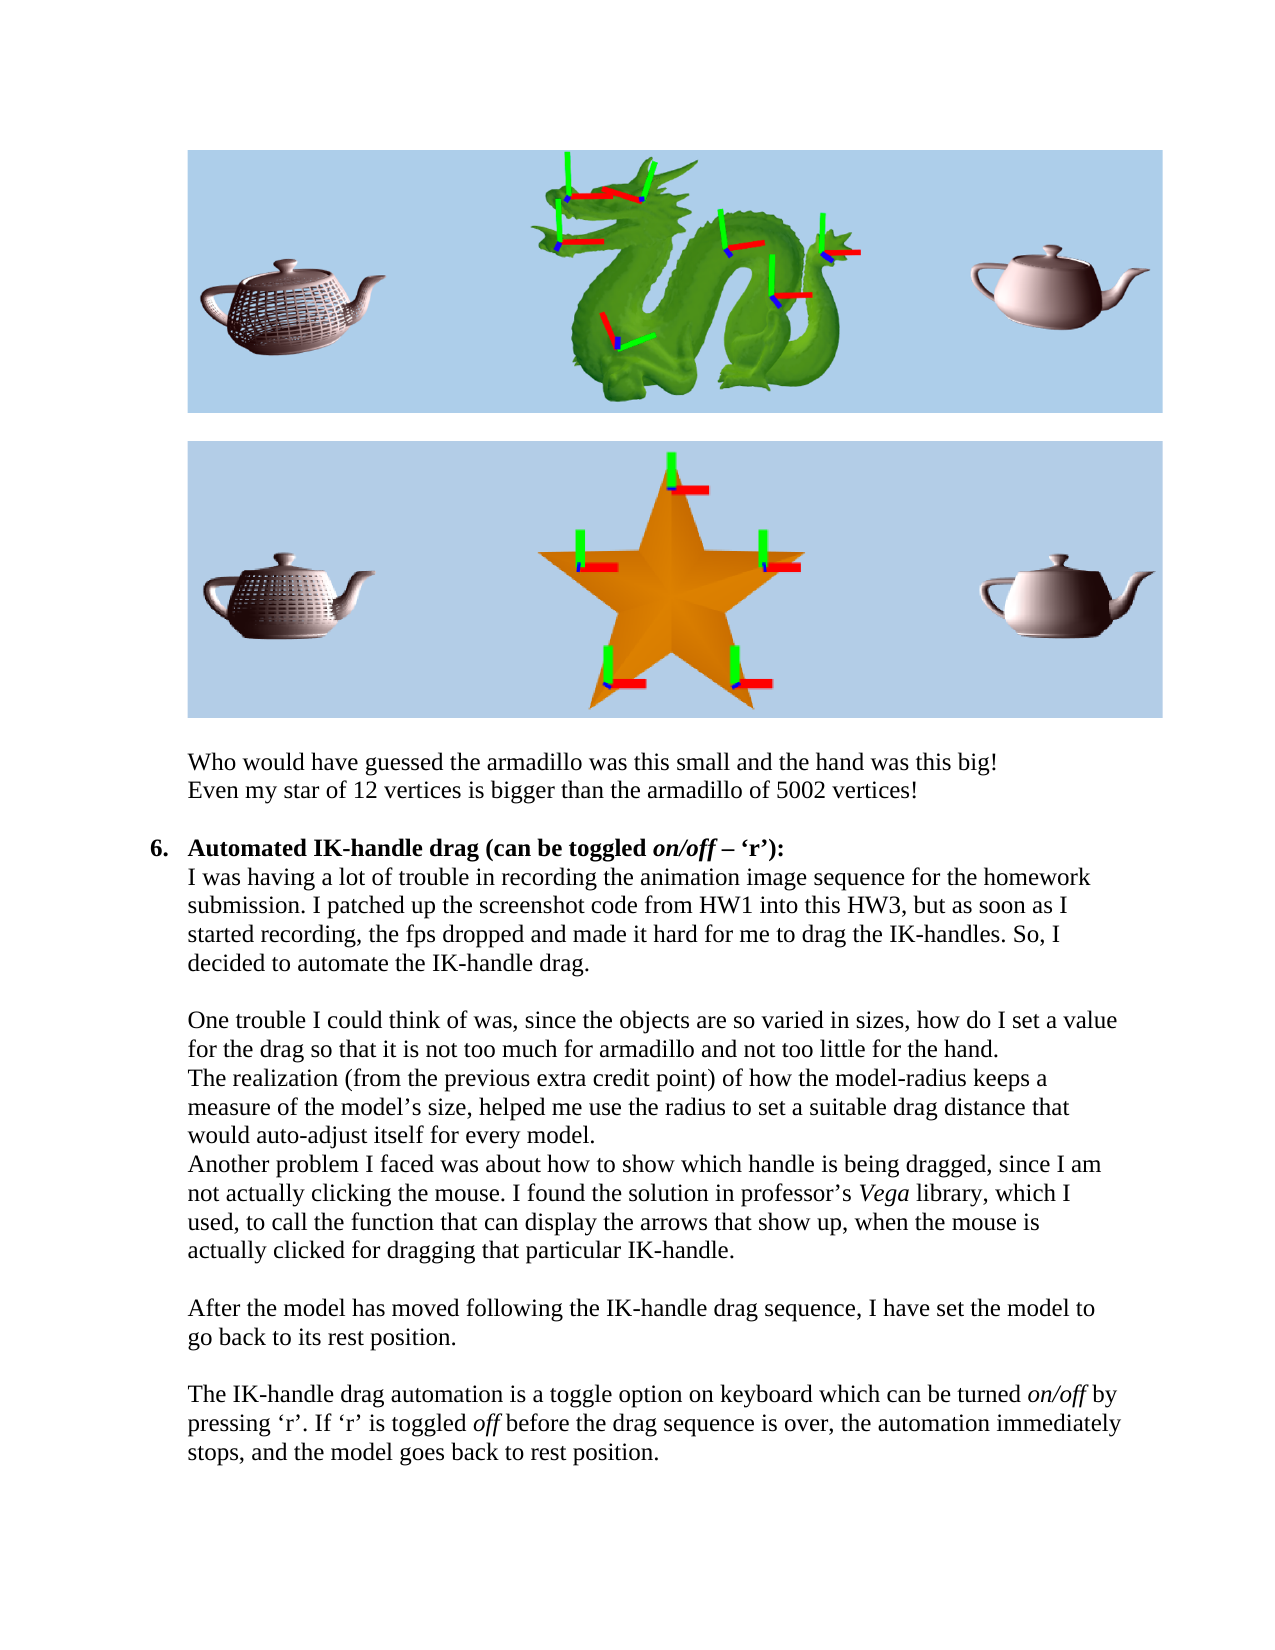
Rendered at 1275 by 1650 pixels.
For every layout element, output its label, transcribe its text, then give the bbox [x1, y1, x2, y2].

picture [187, 441, 1163, 718]
list Automated IK-handle drag (can be toggled on/off – ‘r’): [150, 833, 1125, 862]
list Who would have guessed the armadillo was this small and the hand was this big! Even my star of 12 vertices is bigger than the armadillo of 5002 vertices! [187, 747, 1125, 804]
list I was having a lot of trouble in recording the animation image sequence for the homework submission. I patched up the screenshot code from HW1 into this HW3, but as soon as I started recording, the fps dropped and made it hard for me to drag the IK-handles. So, I decided to automate the IK-handle drag. One trouble I could think of was, since the objects are so varied in sizes, how do I set a value for the drag so that it is not too much for armadillo and not too little for the hand. [187, 862, 1125, 1063]
list Another problem I faced was about how to show which handle is being dragged, since I am not actually clicking the mouse. I found the solution in professor’s Vega library, which I used, to call the function that can display the arrows that show up, when the mouse is actually clicked for dragging that particular IK-handle. After the model has moved following the IK-handle drag sequence, I have set the model to go back to its rest position. The IK-handle drag automation is a toggle option on keyboard which can be turned on/off by pressing ‘r’. If ‘r’ is toggled off before the drag sequence is over, the automation immediately stops, and the model goes back to rest position. [187, 1149, 1125, 1466]
picture [187, 150, 1163, 413]
text The realization (from the previous extra credit point) of how the model-radius keeps a measure of the model’s size, helped me use the radius to set a suitable drag distance that would auto-adjust itself for every model. [187, 1063, 1125, 1149]
